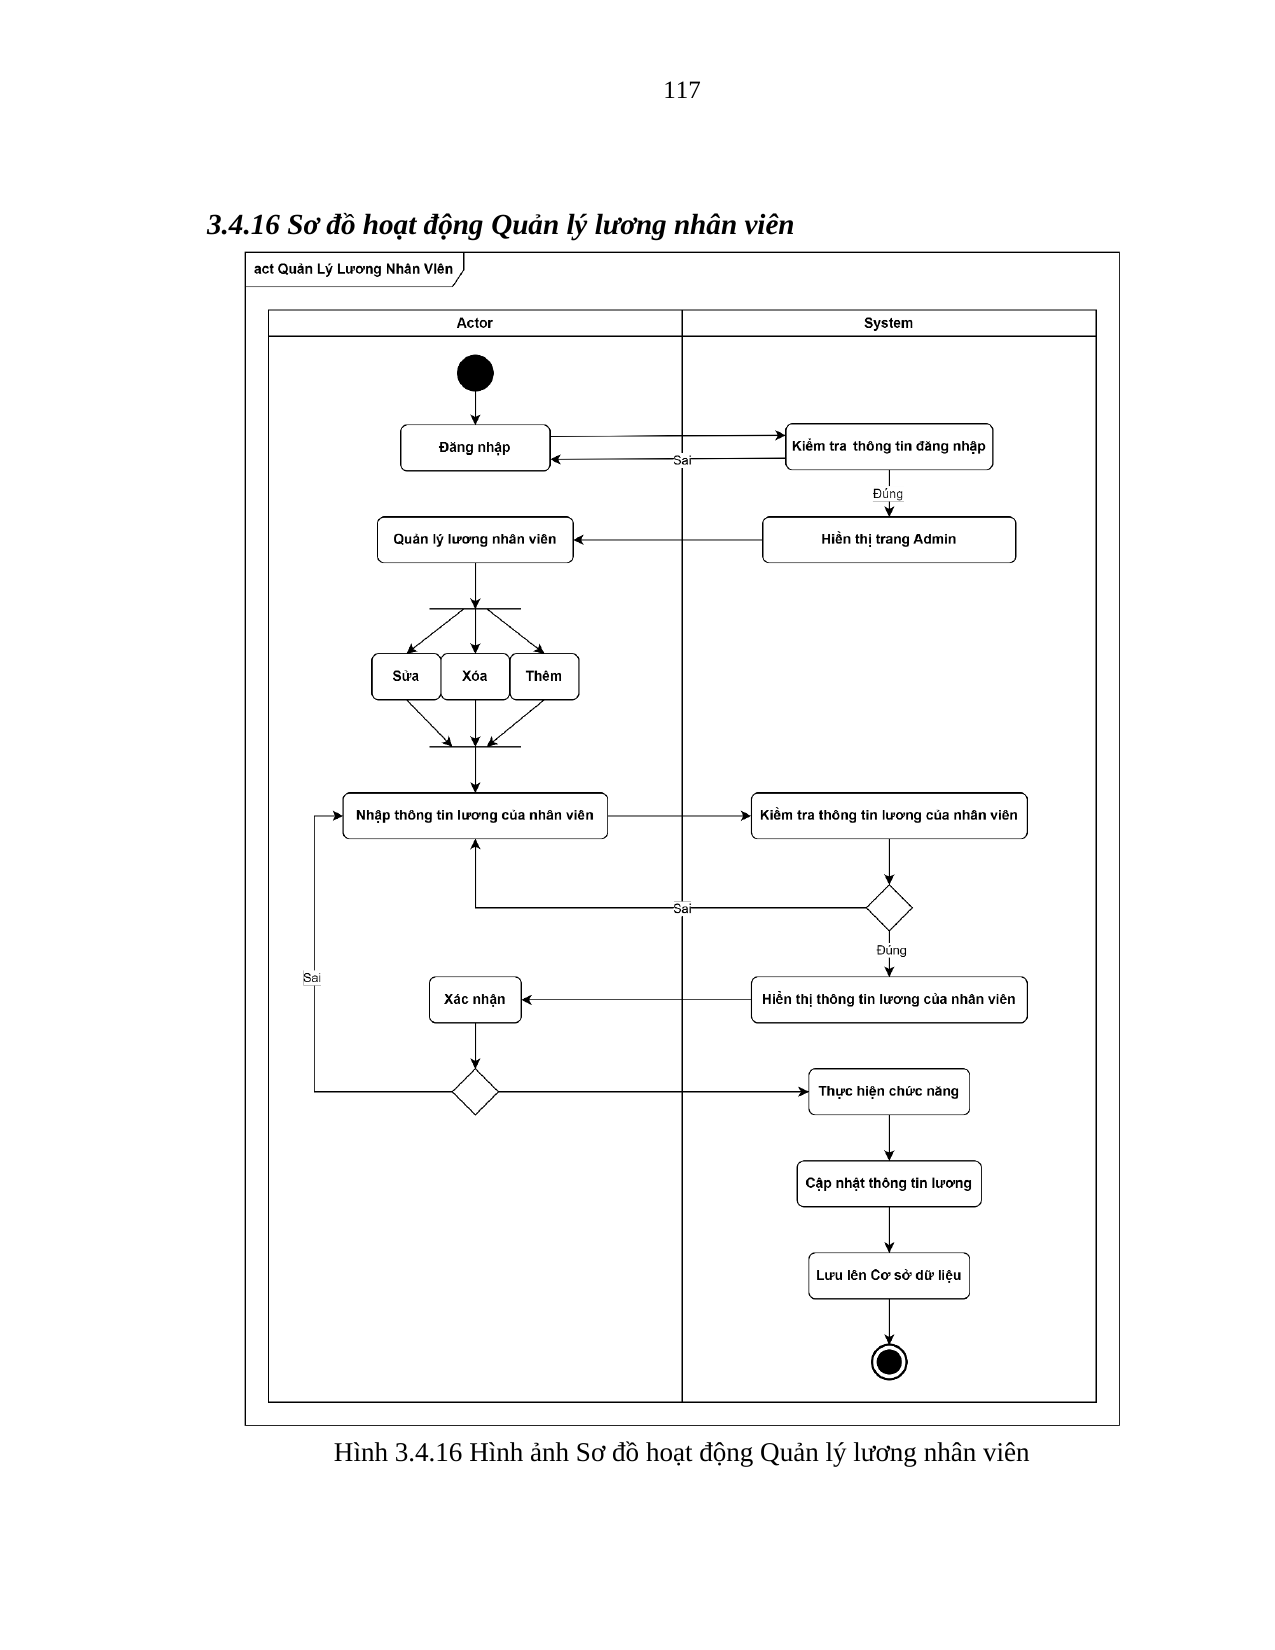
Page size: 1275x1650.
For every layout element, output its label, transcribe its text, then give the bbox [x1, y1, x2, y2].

picture [233, 240, 1131, 1437]
text 3.4.16 Sơ đồ hoạt động Quản lý lương nhân viên [207, 207, 1157, 240]
text Hình 3.4.16 Hình ảnh Sơ đồ hoạt động Quản lý lương nhân viên [207, 1436, 1157, 1467]
